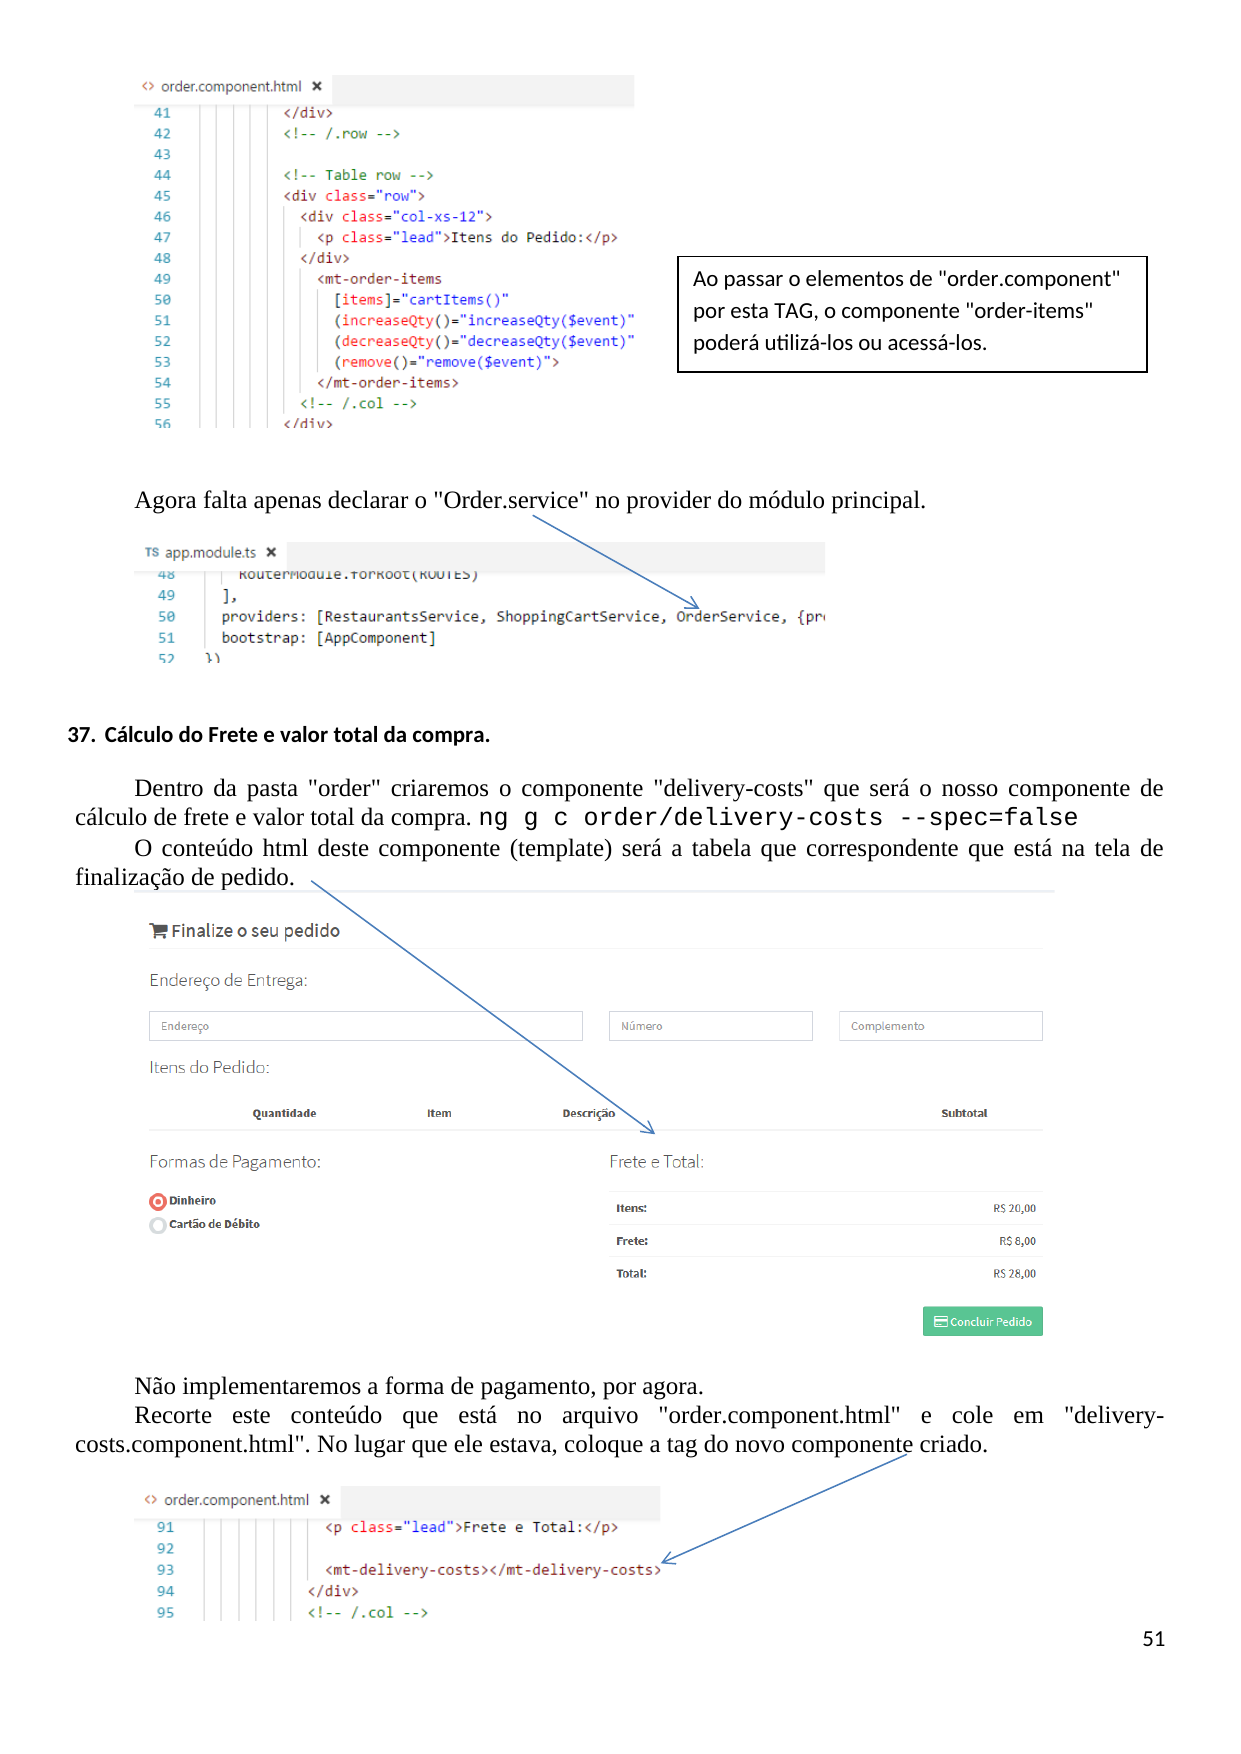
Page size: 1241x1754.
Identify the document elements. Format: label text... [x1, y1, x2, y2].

text Dentro da pasta "order" criaremos o componente "delivery-costs" que será o nosso componente de cálculo de frete e valor total da compra. ng g c order/delivery-costs --spec=false [75, 773, 1165, 833]
picture [134, 890, 1055, 1343]
picture [134, 542, 826, 663]
text O conteúdo html deste componente (template) será a tabela que correspondente que está na tela de finalização de pedido. [75, 833, 1165, 890]
picture [134, 75, 635, 428]
text Recorte este conteúdo que está no arquivo "order.component.html" e cole em "delivery-costs.component.html". No lugar que ele estava, coloque a tag do novo componente criado. [75, 1400, 1165, 1457]
text Não implementaremos a forma de pagamento, por agora. [75, 1371, 1165, 1400]
picture [134, 1486, 661, 1621]
list Cálculo do Frete e valor total da compra. [67, 720, 1165, 748]
text Agora falta apenas declarar o "Order.service" no provider do módulo principal. [75, 485, 1165, 514]
